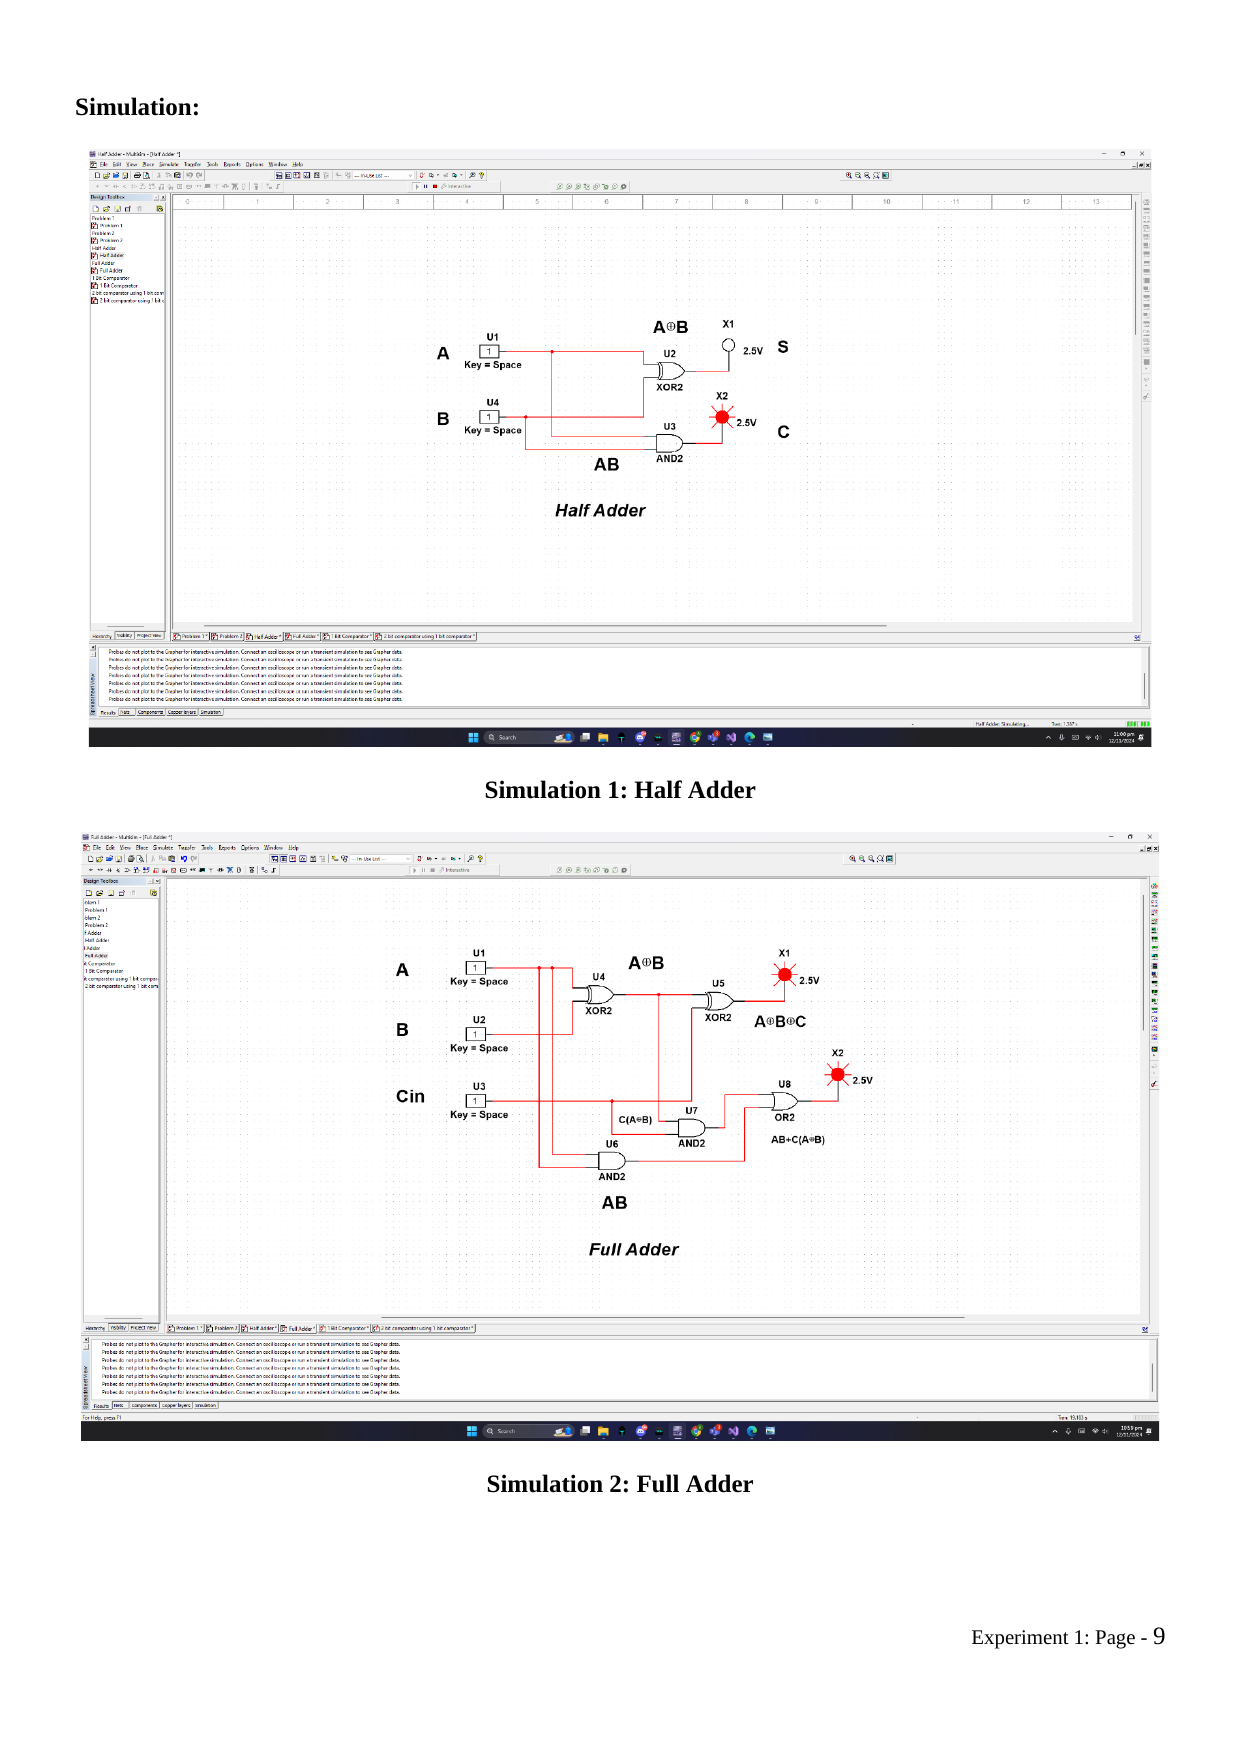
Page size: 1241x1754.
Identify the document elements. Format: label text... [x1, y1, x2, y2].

text Simulation 2: Full Adder [75, 1469, 1165, 1498]
text Simulation 1: Half Adder [75, 775, 1165, 804]
text Simulation: [75, 92, 1165, 121]
picture [88, 149, 1152, 747]
picture [81, 832, 1160, 1441]
